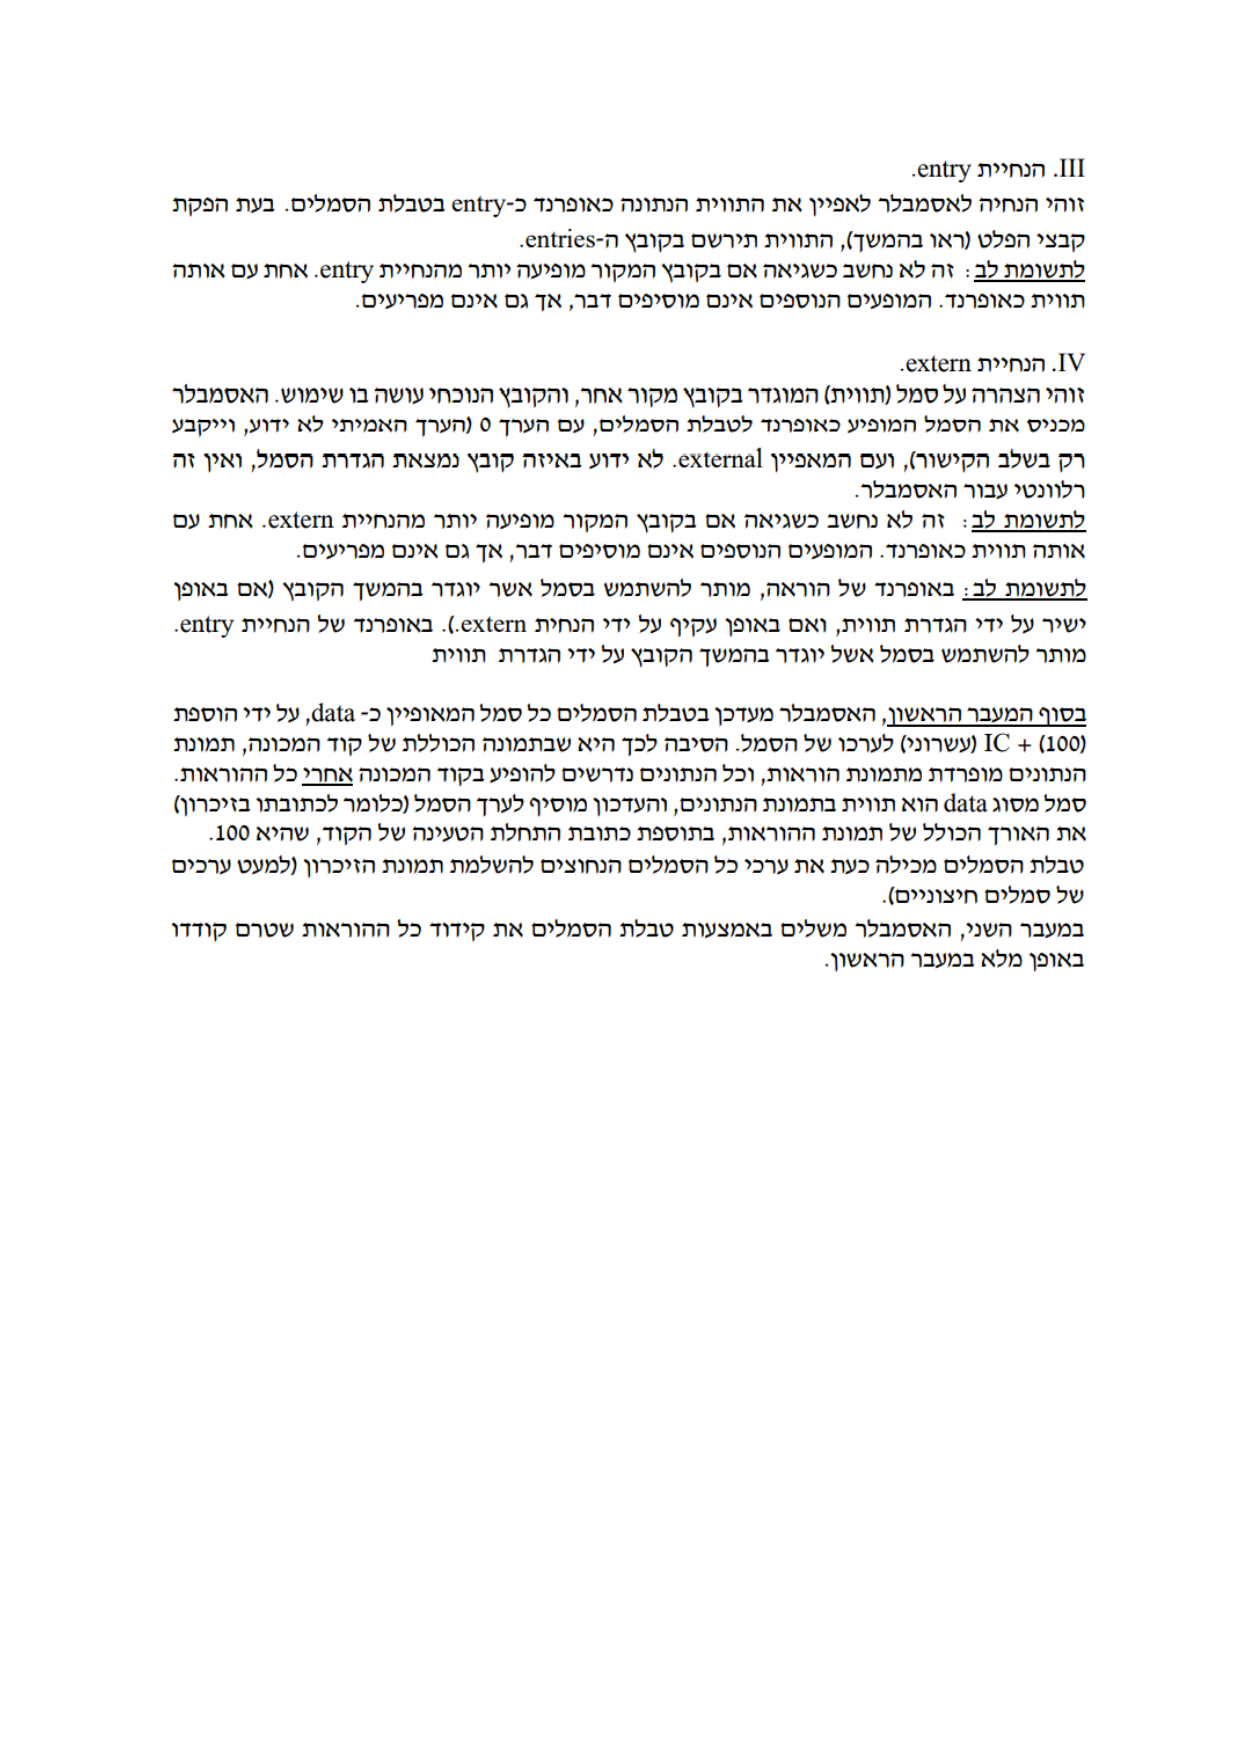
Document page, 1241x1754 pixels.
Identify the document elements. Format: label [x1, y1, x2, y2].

picture [150, 150, 1090, 976]
